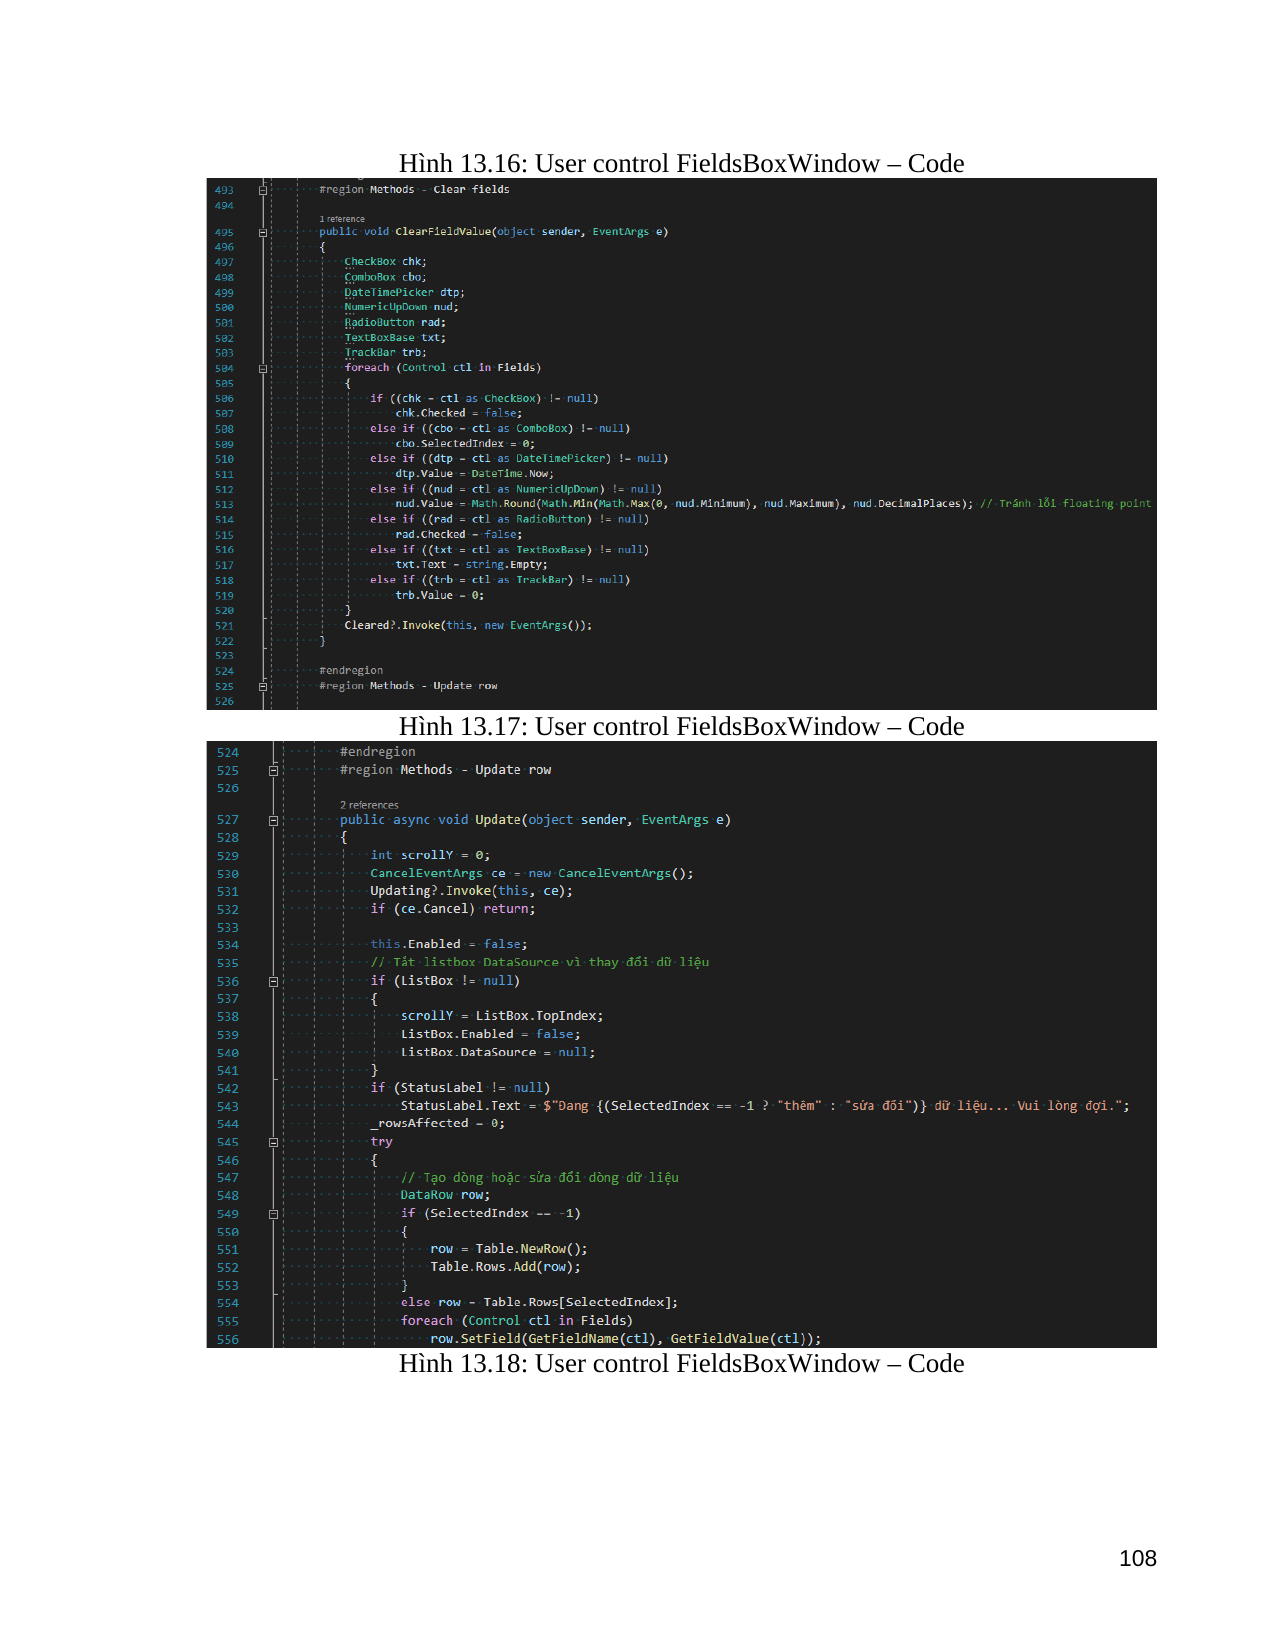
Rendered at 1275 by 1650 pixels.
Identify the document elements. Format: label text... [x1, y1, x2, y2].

picture [206, 741, 1157, 1348]
text Hình 13.18: User control FieldsBoxWindow – Code [207, 1348, 1157, 1378]
text Hình 13.17: User control FieldsBoxWindow – Code [207, 710, 1157, 741]
picture [206, 178, 1157, 710]
text Hình 13.16: User control FieldsBoxWindow – Code [207, 148, 1157, 178]
